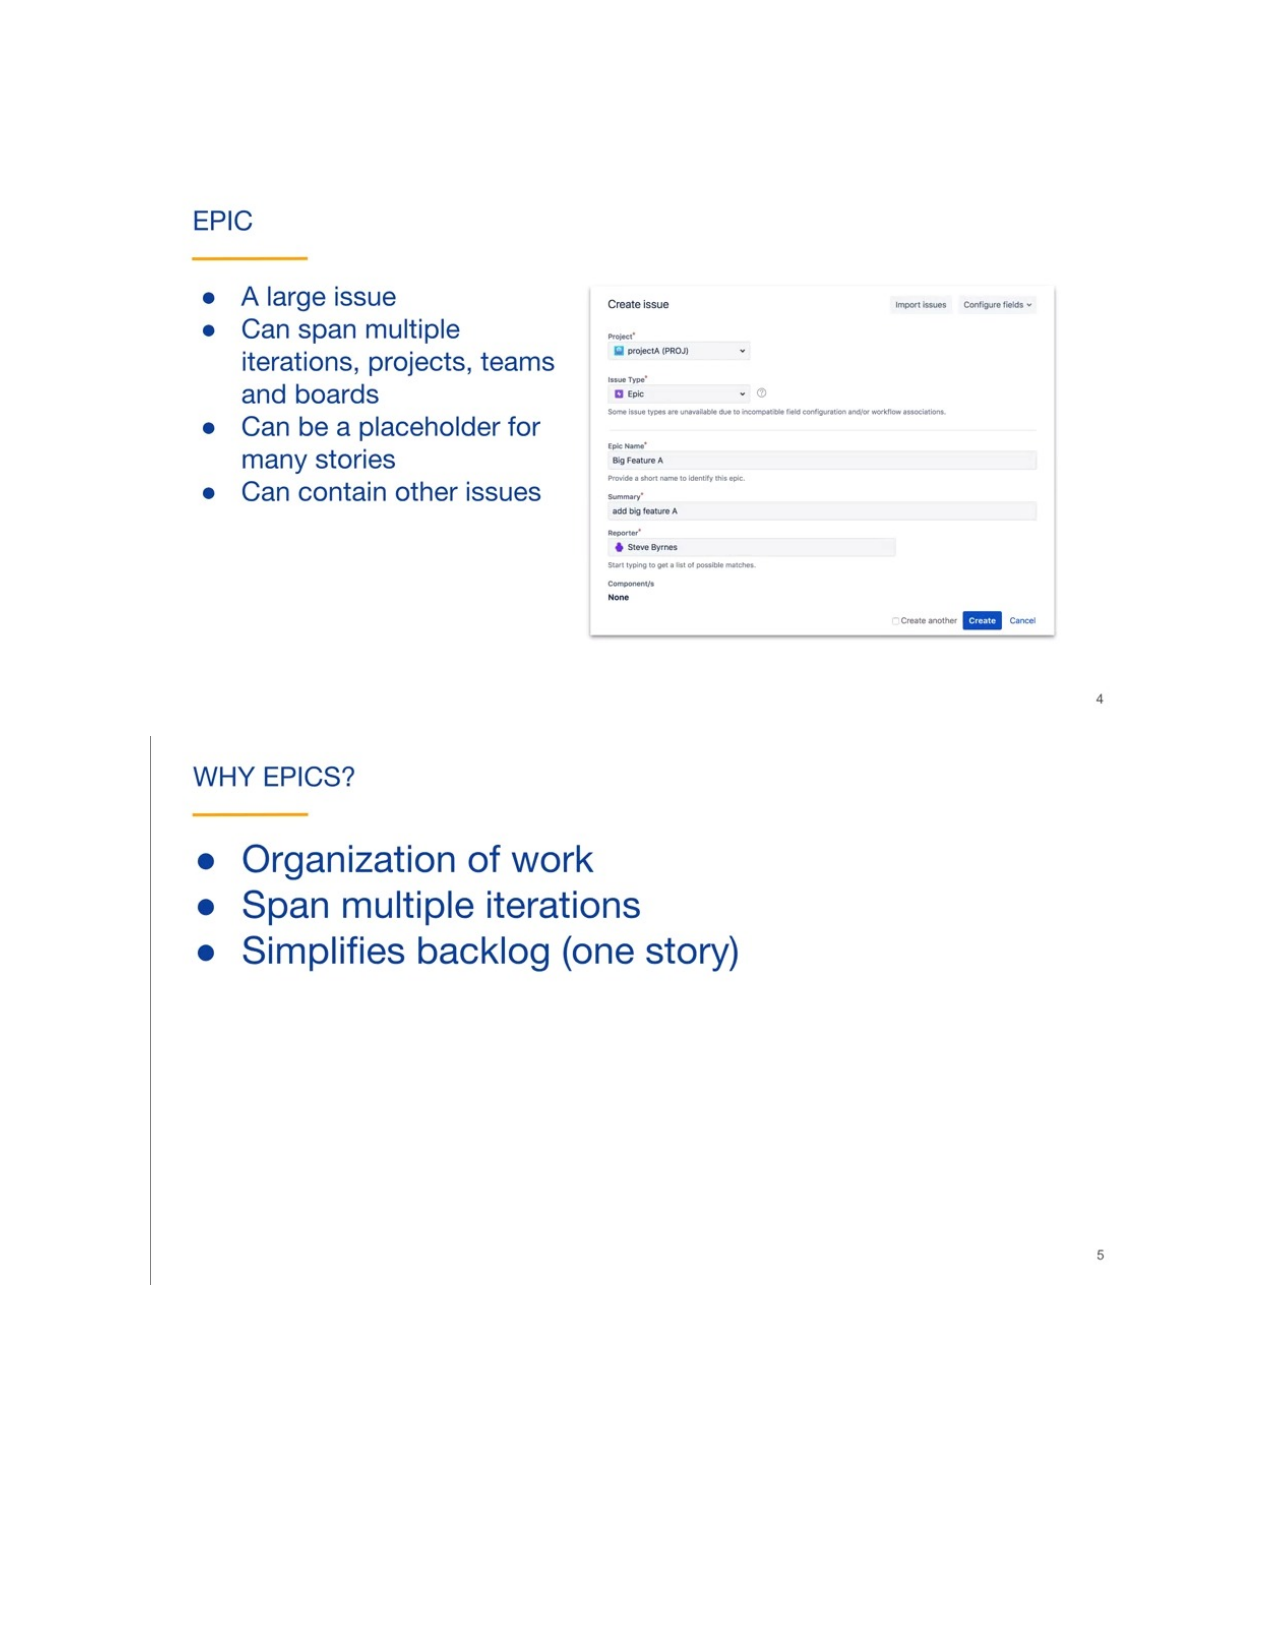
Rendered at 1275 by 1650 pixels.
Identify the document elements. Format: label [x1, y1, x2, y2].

picture [150, 736, 1125, 1285]
picture [150, 180, 1125, 729]
